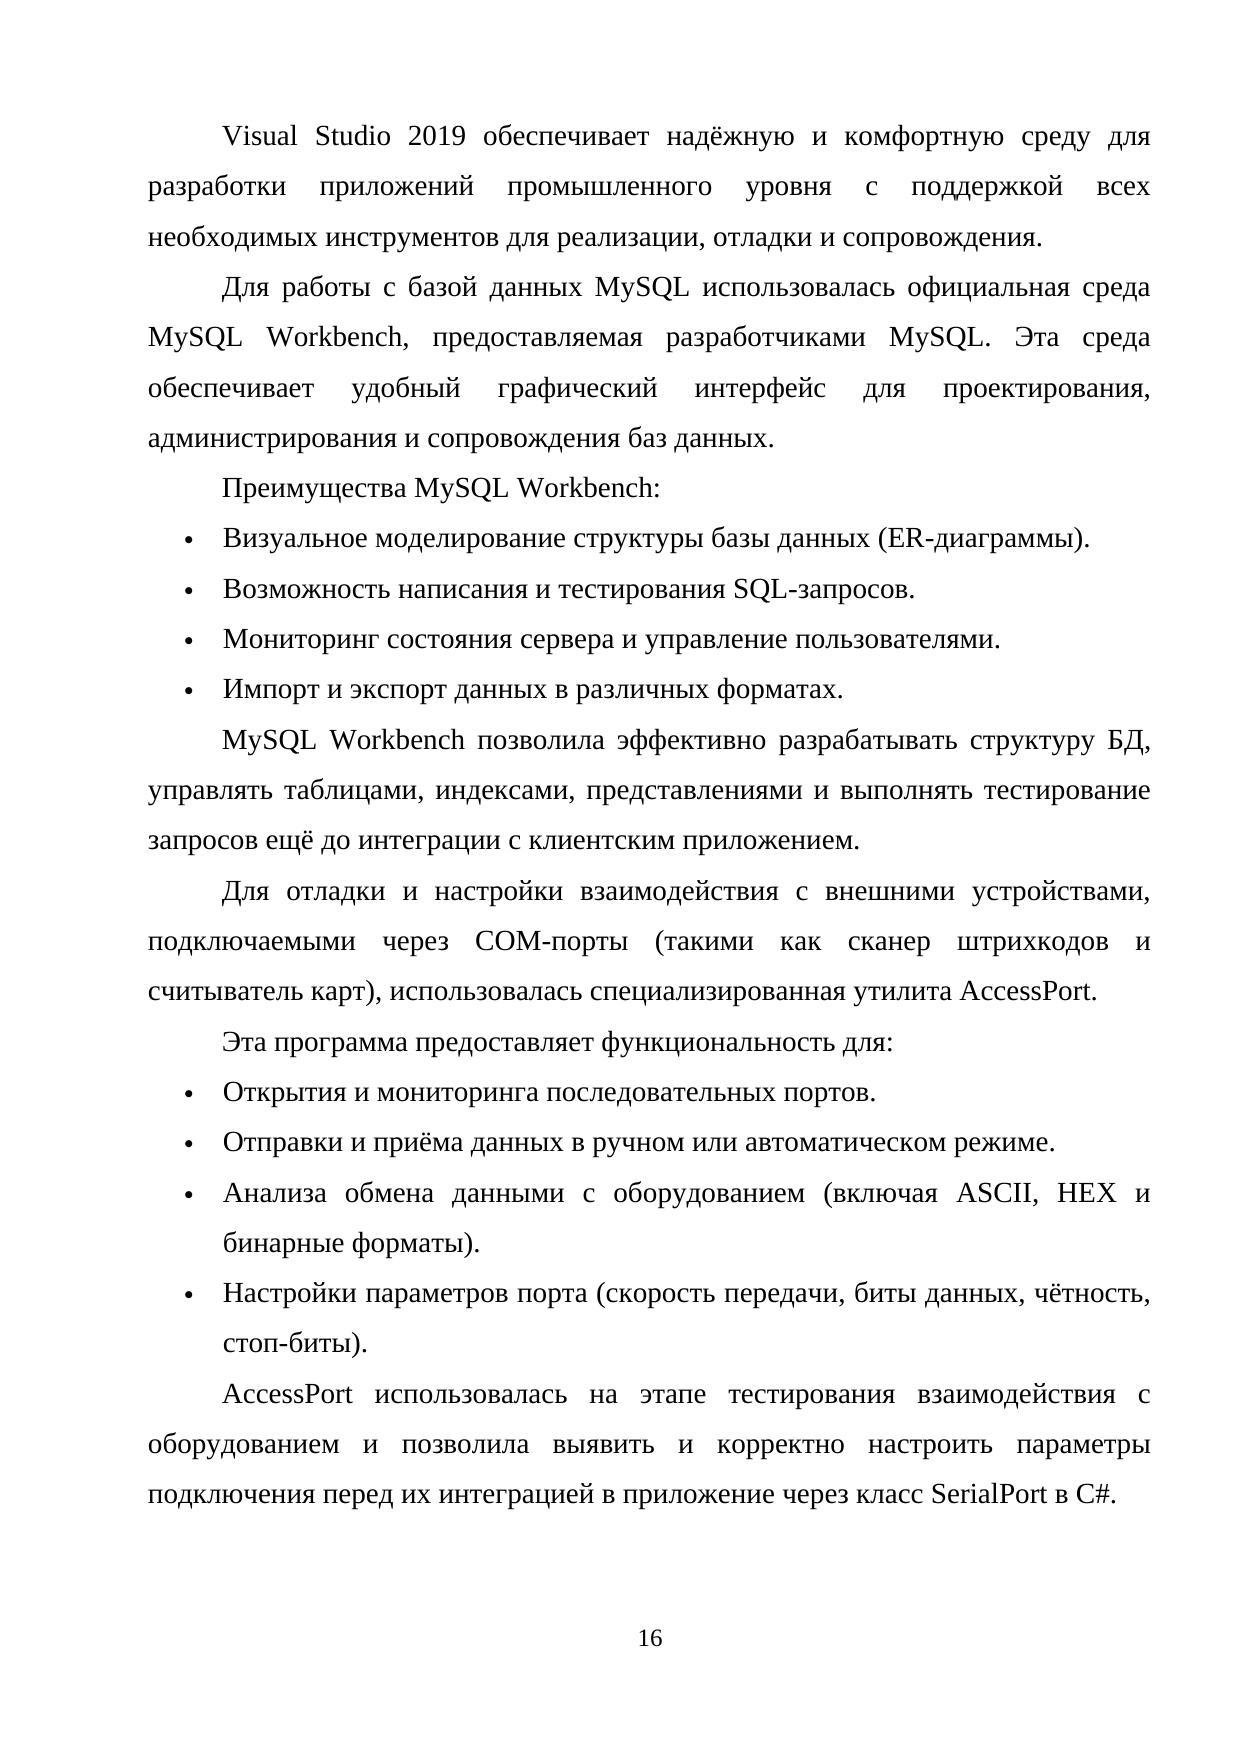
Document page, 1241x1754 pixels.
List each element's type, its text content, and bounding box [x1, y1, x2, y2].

text Эта программа предоставляет функциональность для: [148, 1024, 1152, 1057]
list Настройки параметров порта (скорость передачи, биты данных, чётность, стоп-биты). [185, 1275, 1152, 1359]
list Импорт и экспорт данных в различных форматах. [185, 672, 1152, 705]
text Для отладки и настройки взаимодействия с внешними устройствами, подключаемыми через COM-порты (такими как сканер штрихкодов и считыватель карт), использовалась специализированная утилита AccessPort. [148, 873, 1152, 1007]
list Отправки и приёма данных в ручном или автоматическом режиме. [185, 1124, 1152, 1158]
list Открытия и мониторинга последовательных портов. [185, 1074, 1152, 1108]
text Преимущества MySQL Workbench: [148, 470, 1152, 504]
text AccessPort использовалась на этапе тестирования взаимодействия с оборудованием и позволила выявить и корректно настроить параметры подключения перед их интеграцией в приложение через класс SerialPort в C#. [148, 1376, 1152, 1510]
list Мониторинг состояния сервера и управление пользователями. [185, 621, 1152, 655]
text MySQL Workbench позволила эффективно разрабатывать структуру БД, управлять таблицами, индексами, представлениями и выполнять тестирование запросов ещё до интеграции с клиентским приложением. [148, 722, 1152, 856]
list Визуальное моделирование структуры базы данных (ER-диаграммы). [185, 521, 1152, 554]
list Анализа обмена данными с оборудованием (включая ASCII, HEX и бинарные форматы). [185, 1175, 1152, 1258]
list Возможность написания и тестирования SQL-запросов. [185, 571, 1152, 604]
text Для работы с базой данных MySQL использовалась официальная среда MySQL Workbench, предоставляемая разработчиками MySQL. Эта среда обеспечивает удобный графический интерфейс для проектирования, администрирования и сопровождения баз данных. [148, 269, 1152, 453]
text Visual Studio 2019 обеспечивает надёжную и комфортную среду для разработки приложений промышленного уровня с поддержкой всех необходимых инструментов для реализации, отладки и сопровождения. [148, 118, 1152, 252]
